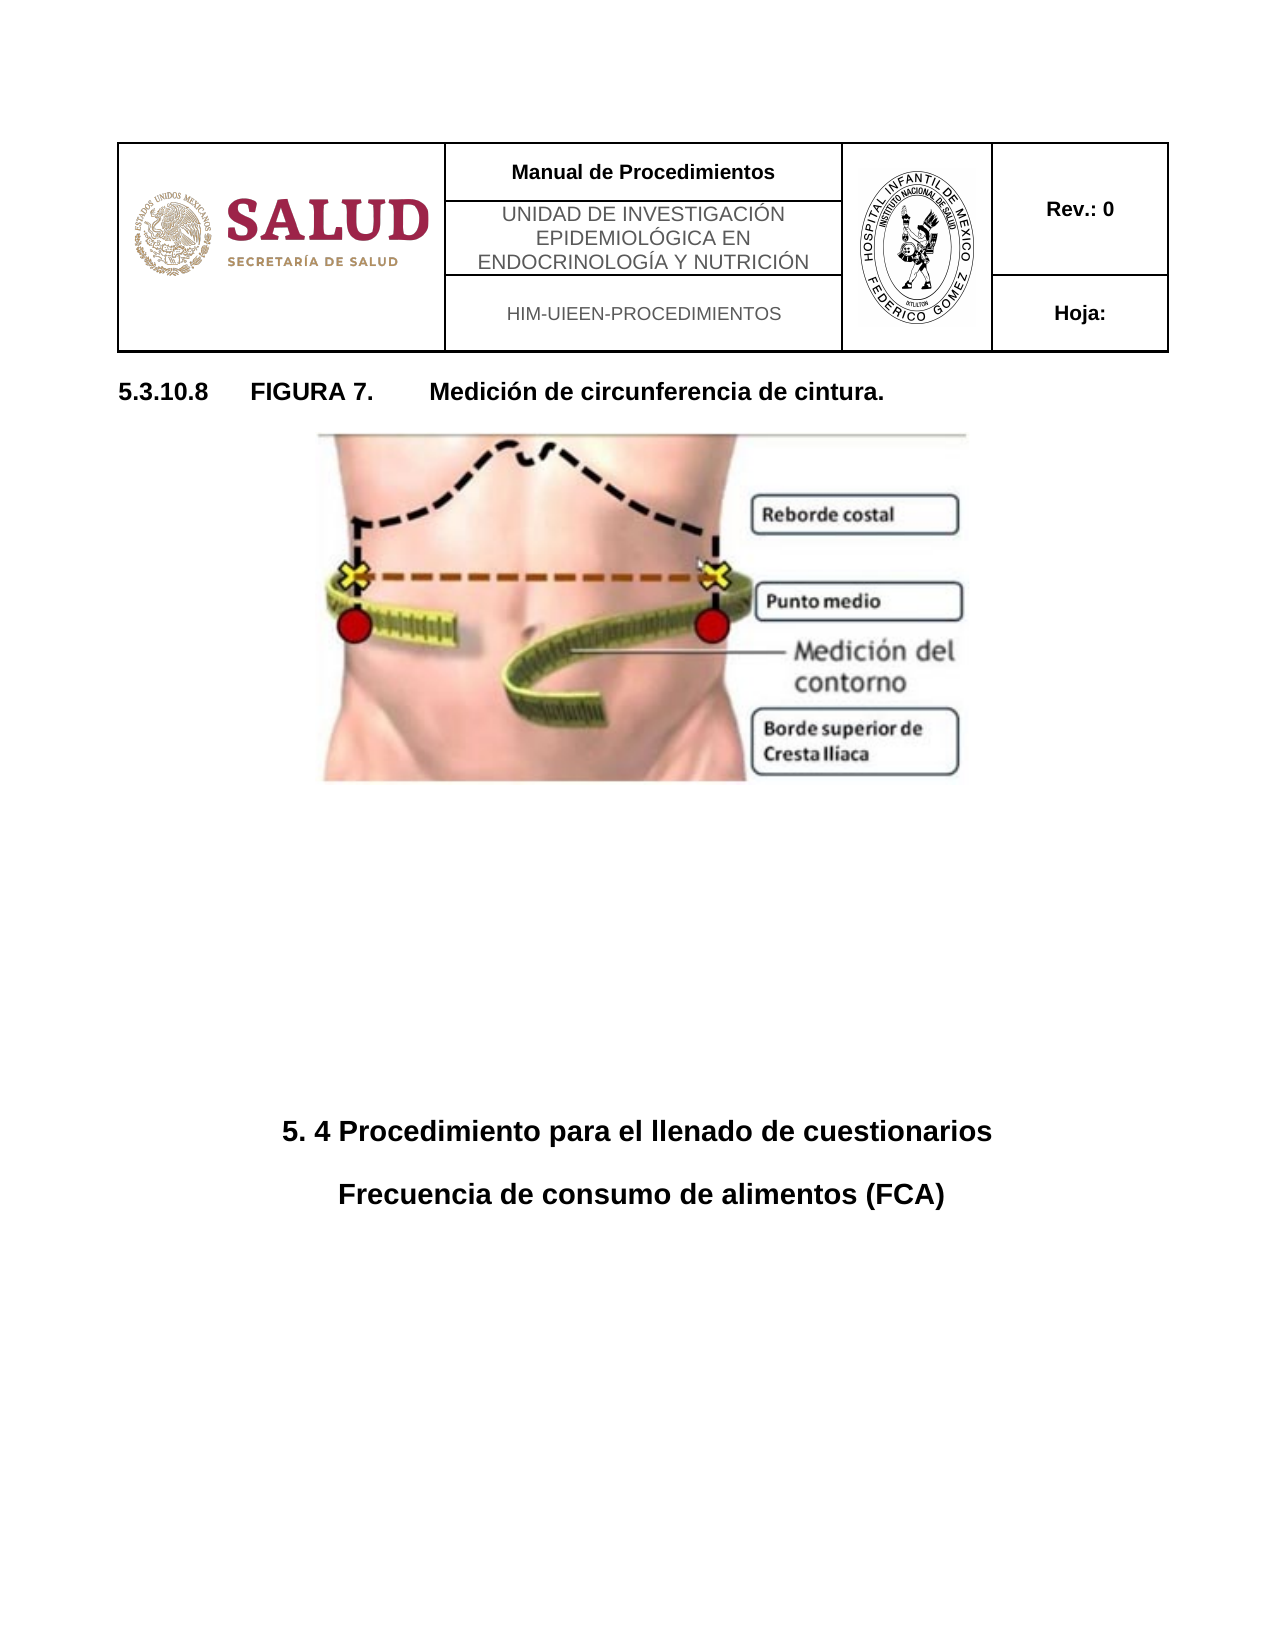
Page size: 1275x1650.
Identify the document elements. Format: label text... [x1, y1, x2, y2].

picture [857, 168, 977, 327]
text 5. 4 Procedimiento para el llenado de cuestionarios [118, 1114, 1157, 1148]
picture [315, 432, 970, 785]
text 5.3.10.8 FIGURA 7. Medición de circunferencia de cintura. [118, 376, 1152, 405]
picture [134, 192, 429, 276]
text Frecuencia de consumo de alimentos (FCA) [118, 1177, 1157, 1211]
